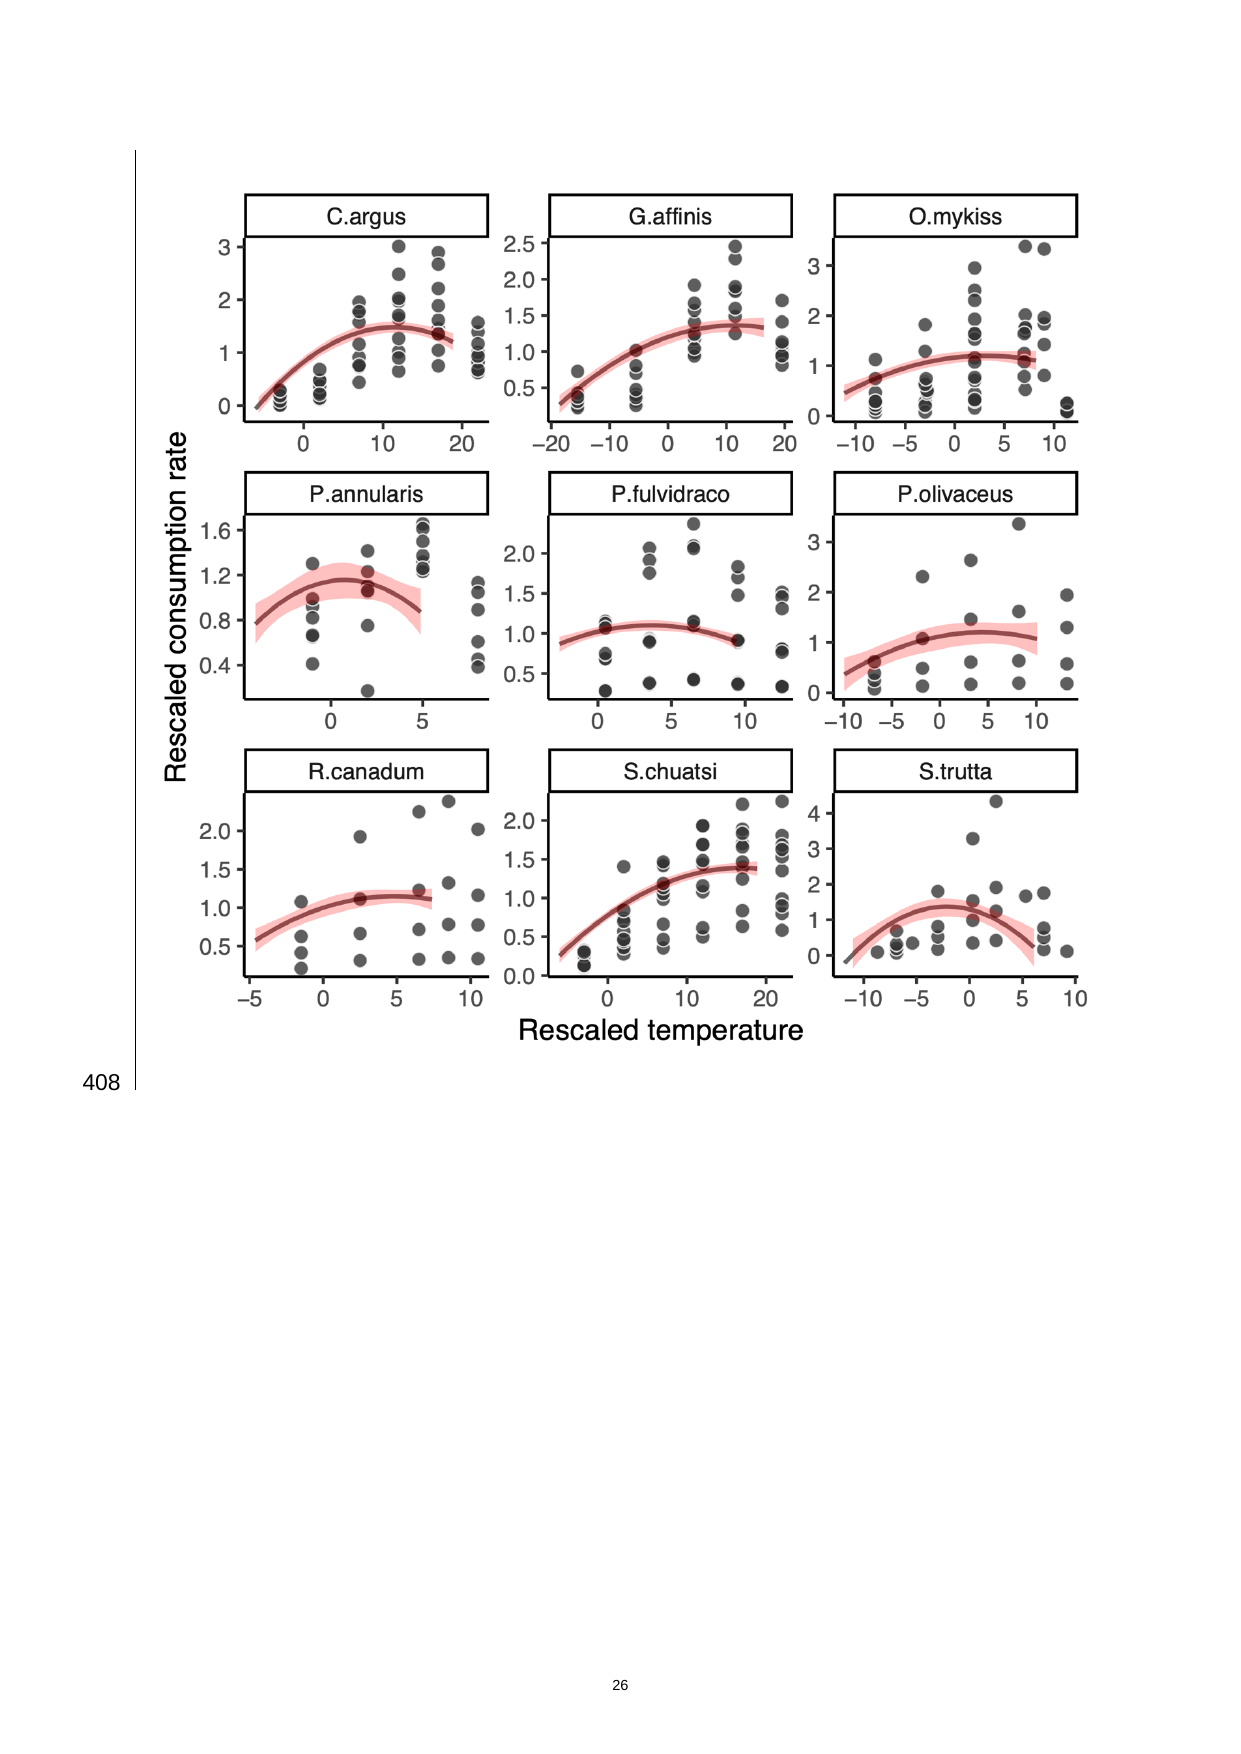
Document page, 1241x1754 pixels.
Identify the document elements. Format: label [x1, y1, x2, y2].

picture [150, 150, 1091, 1091]
